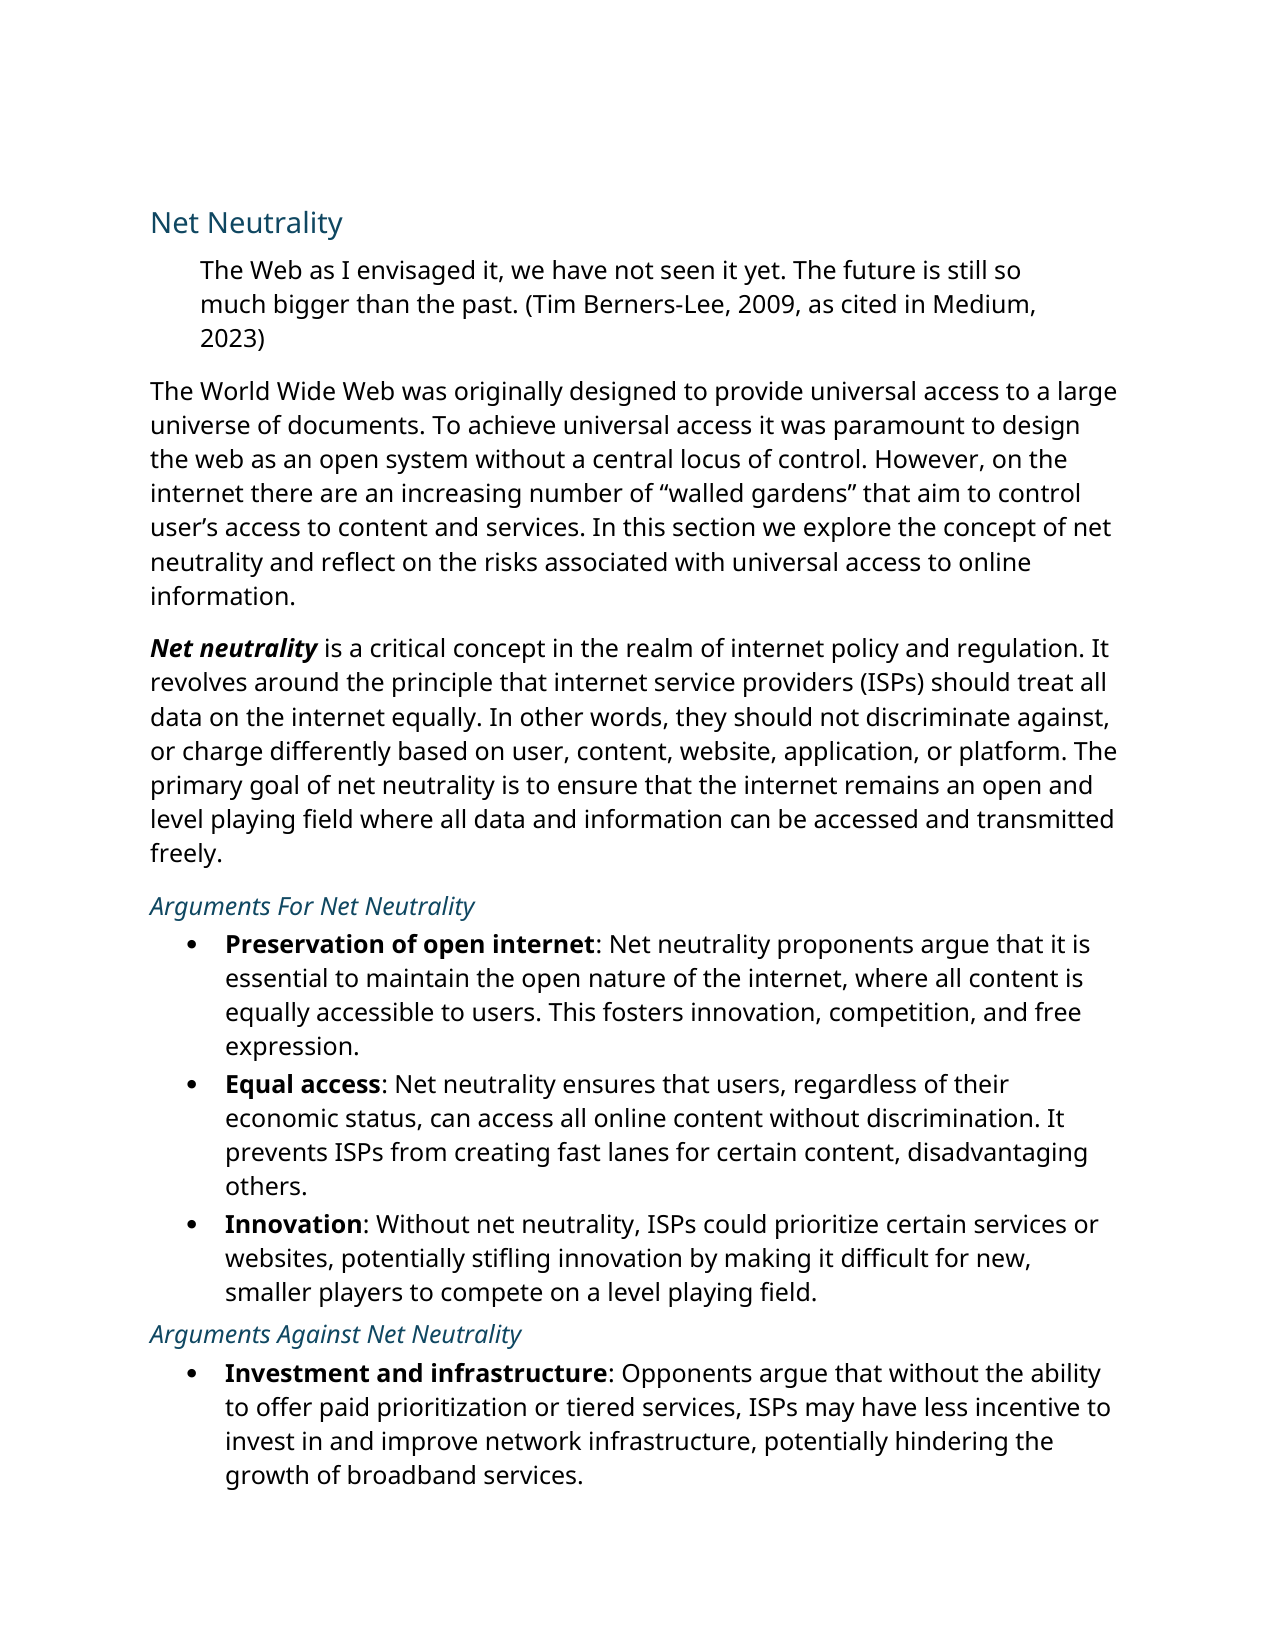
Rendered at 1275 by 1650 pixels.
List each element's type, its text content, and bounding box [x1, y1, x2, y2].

list Preservation of open internet: Net neutrality proponents argue that it is essential to maintain the open nature of the internet, where all content is equally accessible to users. This fosters innovation, competition, and free expression. [187, 926, 1125, 1063]
text The World Wide Web was originally designed to provide universal access to a large universe of documents. To achieve universal access it was paramount to design the web as an open system without a central locus of control. However, on the internet there are an increasing number of “walled gardens” that aim to control user’s access to content and services. In this section we explore the concept of net neutrality and reflect on the risks associated with universal access to online information. [150, 374, 1125, 612]
subtitle Arguments For Net Neutrality [150, 888, 1125, 922]
list Equal access: Net neutrality ensures that users, regardless of their economic status, can access all online content without discrimination. It prevents ISPs from creating fast lanes for certain content, disadvantaging others. [187, 1066, 1125, 1203]
subtitle Net Neutrality [150, 203, 1125, 242]
subtitle Arguments Against Net Neutrality [150, 1317, 1125, 1351]
list Investment and infrastructure: Opponents argue that without the ability to offer paid prioritization or tiered services, ISPs may have less incentive to invest in and improve network infrastructure, potentially hindering the growth of broadband services. [187, 1355, 1125, 1491]
text The Web as I envisaged it, we have not seen it yet. The future is still so much bigger than the past. (Tim Berners-Lee, 2009, as cited in Medium, 2023) [200, 253, 1075, 355]
list Innovation: Without net neutrality, ISPs could prioritize certain services or websites, potentially stifling innovation by making it difficult for new, smaller players to compete on a level playing field. [187, 1206, 1125, 1309]
text Net neutrality is a critical concept in the realm of internet policy and regulation. It revolves around the principle that internet service providers (ISPs) should treat all data on the internet equally. In other words, they should not discriminate against, or charge differently based on user, content, website, application, or platform. The primary goal of net neutrality is to ensure that the internet remains an open and level playing field where all data and information can be accessed and transmitted freely. [150, 631, 1125, 869]
